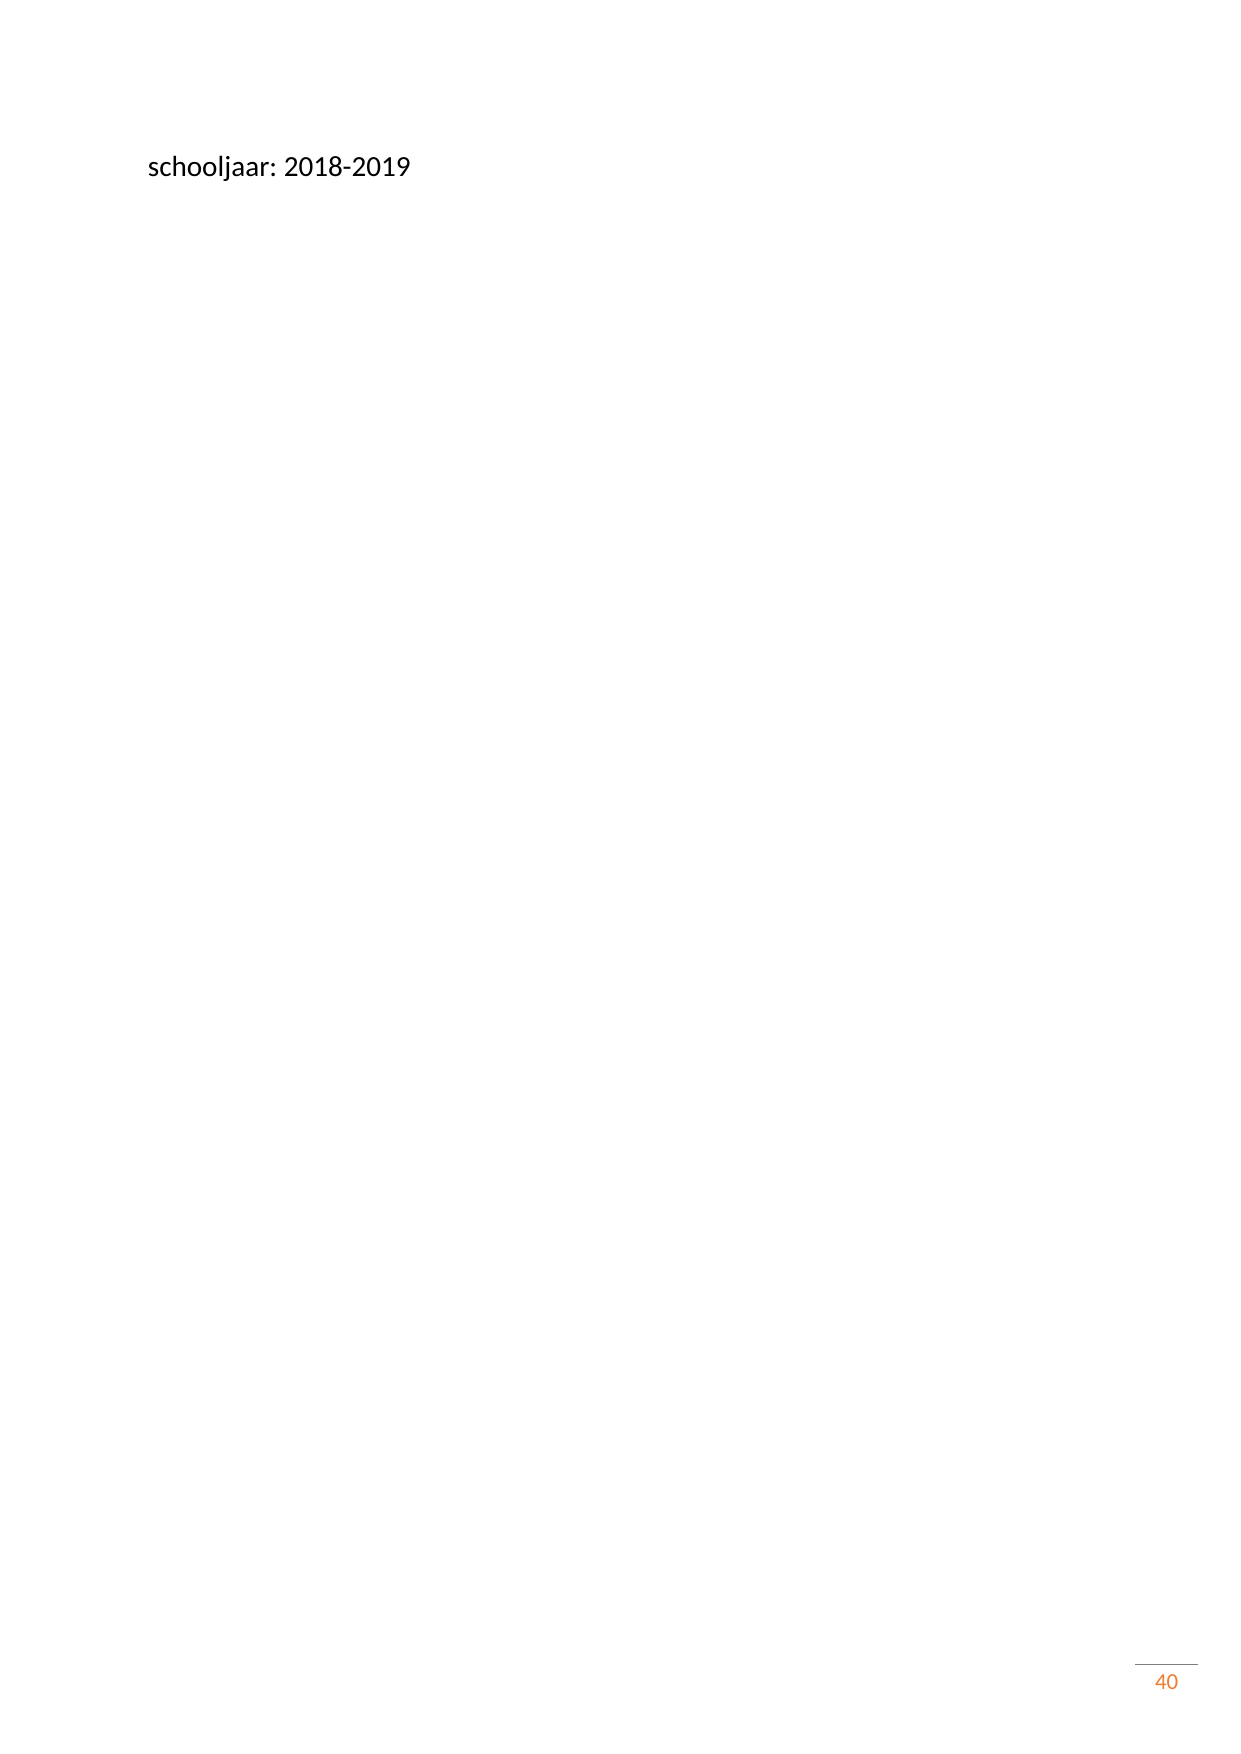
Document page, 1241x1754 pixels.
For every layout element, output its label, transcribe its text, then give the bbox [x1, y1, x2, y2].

text schooljaar: 2018-2019 [148, 148, 1093, 183]
